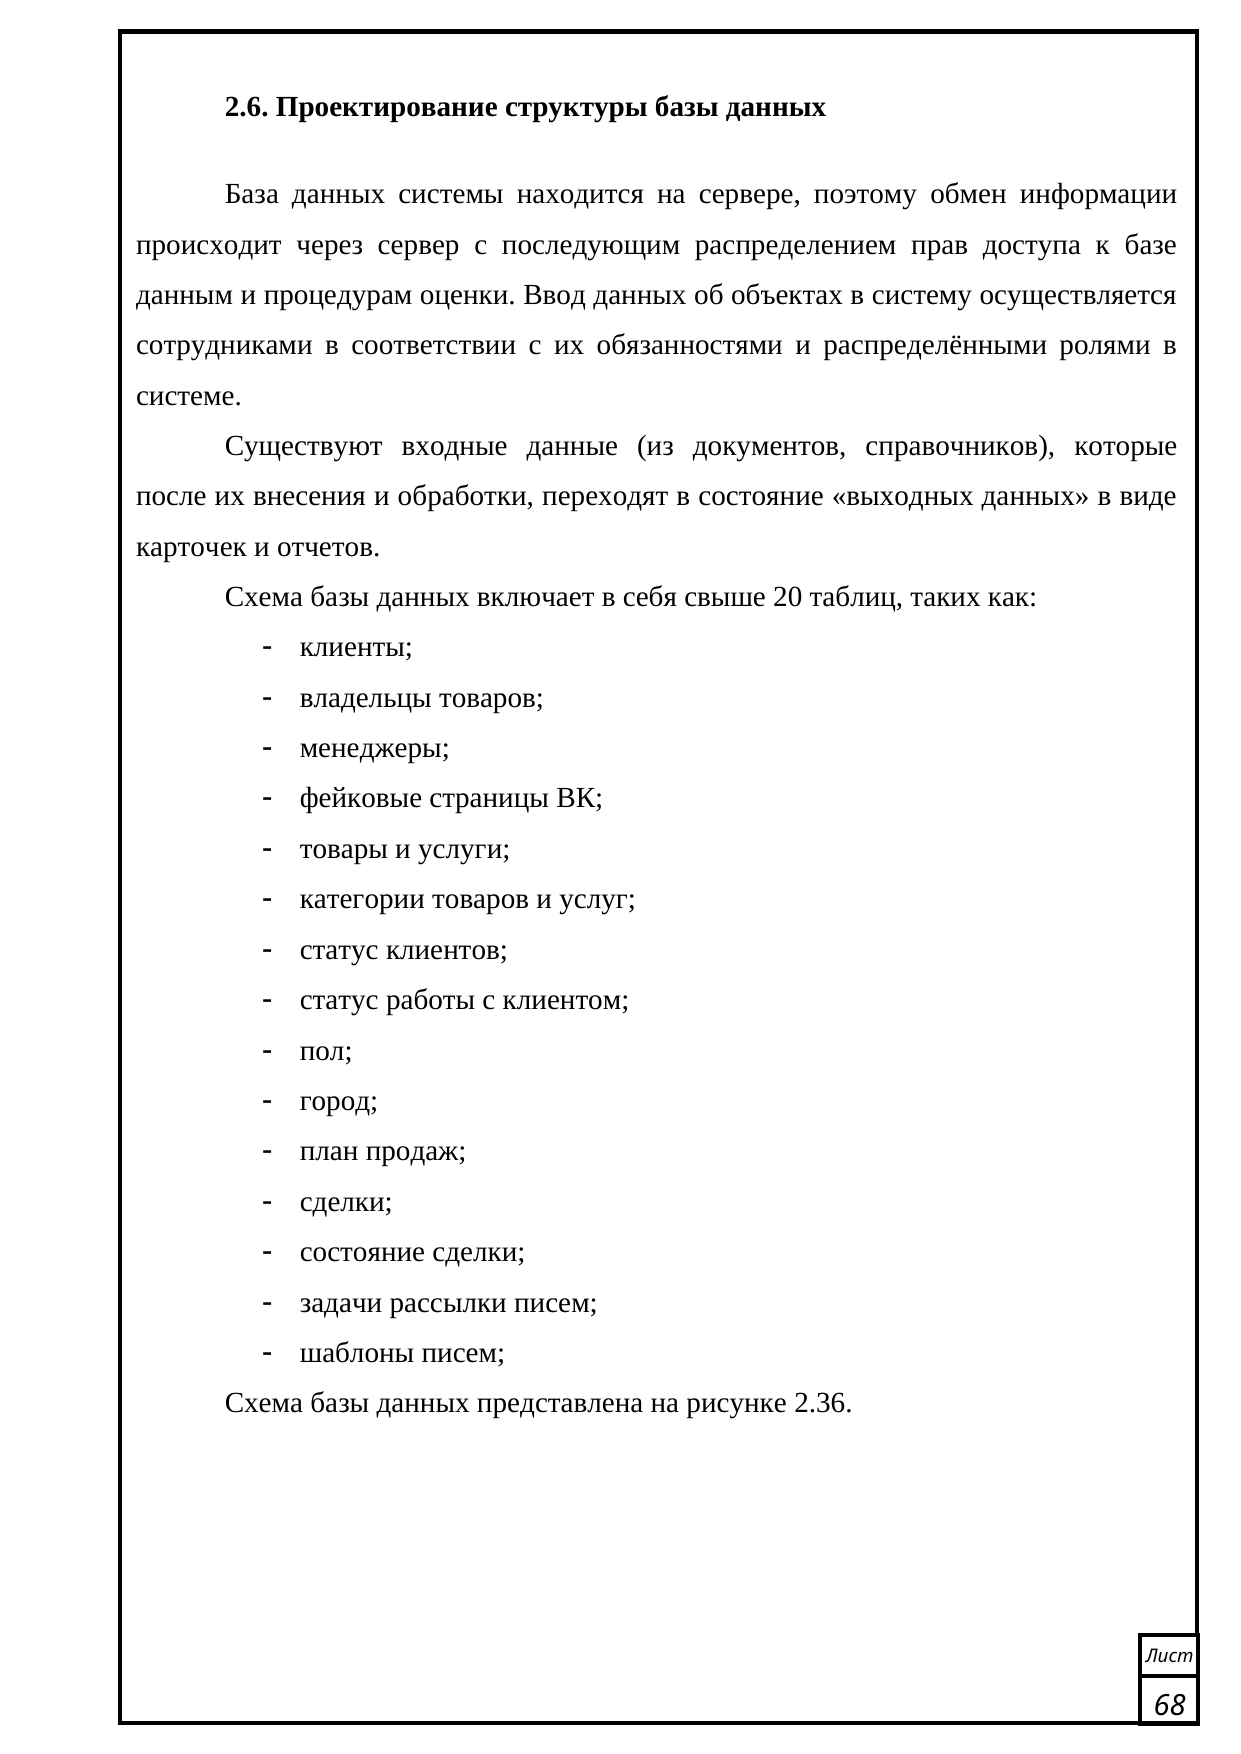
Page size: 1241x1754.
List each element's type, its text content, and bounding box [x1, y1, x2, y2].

list состояние сделки; [262, 1234, 1178, 1268]
list фейковые страницы ВК; [262, 781, 1178, 814]
list город; [262, 1083, 1178, 1117]
list сделки; [262, 1184, 1178, 1217]
list клиенты; [262, 629, 1178, 663]
list владельцы товаров; [262, 680, 1178, 713]
list задачи рассылки писем; [262, 1285, 1178, 1318]
list База данных системы находится на сервере, поэтому обмен информации происходит через сервер с последующим распределением прав доступа к базе данным и процедурам оценки. Ввод данных об объектах в систему осуществляется сотрудниками в соответствии с их обязанностями и распределёнными ролями в системе. [136, 176, 1178, 411]
list Схема базы данных представлена на рисунке 2.36. [136, 1386, 1178, 1419]
list Схема базы данных включает в себя свыше 20 таблиц, таких как: [136, 579, 1178, 612]
list статус работы с клиентом; [262, 982, 1178, 1016]
list пол; [262, 1033, 1178, 1066]
list категории товаров и услуг; [262, 881, 1178, 915]
list план продаж; [262, 1133, 1178, 1167]
list менеджеры; [262, 730, 1178, 764]
list статус клиентов; [262, 932, 1178, 965]
list Существуют входные данные (из документов, справочников), которые после их внесения и обработки, переходят в состояние «выходных данных» в виде карточек и отчетов. [136, 428, 1178, 562]
list 2.6. Проектирование структуры базы данных [136, 89, 1178, 122]
list шаблоны писем; [262, 1335, 1178, 1369]
list товары и услуги; [262, 831, 1178, 864]
